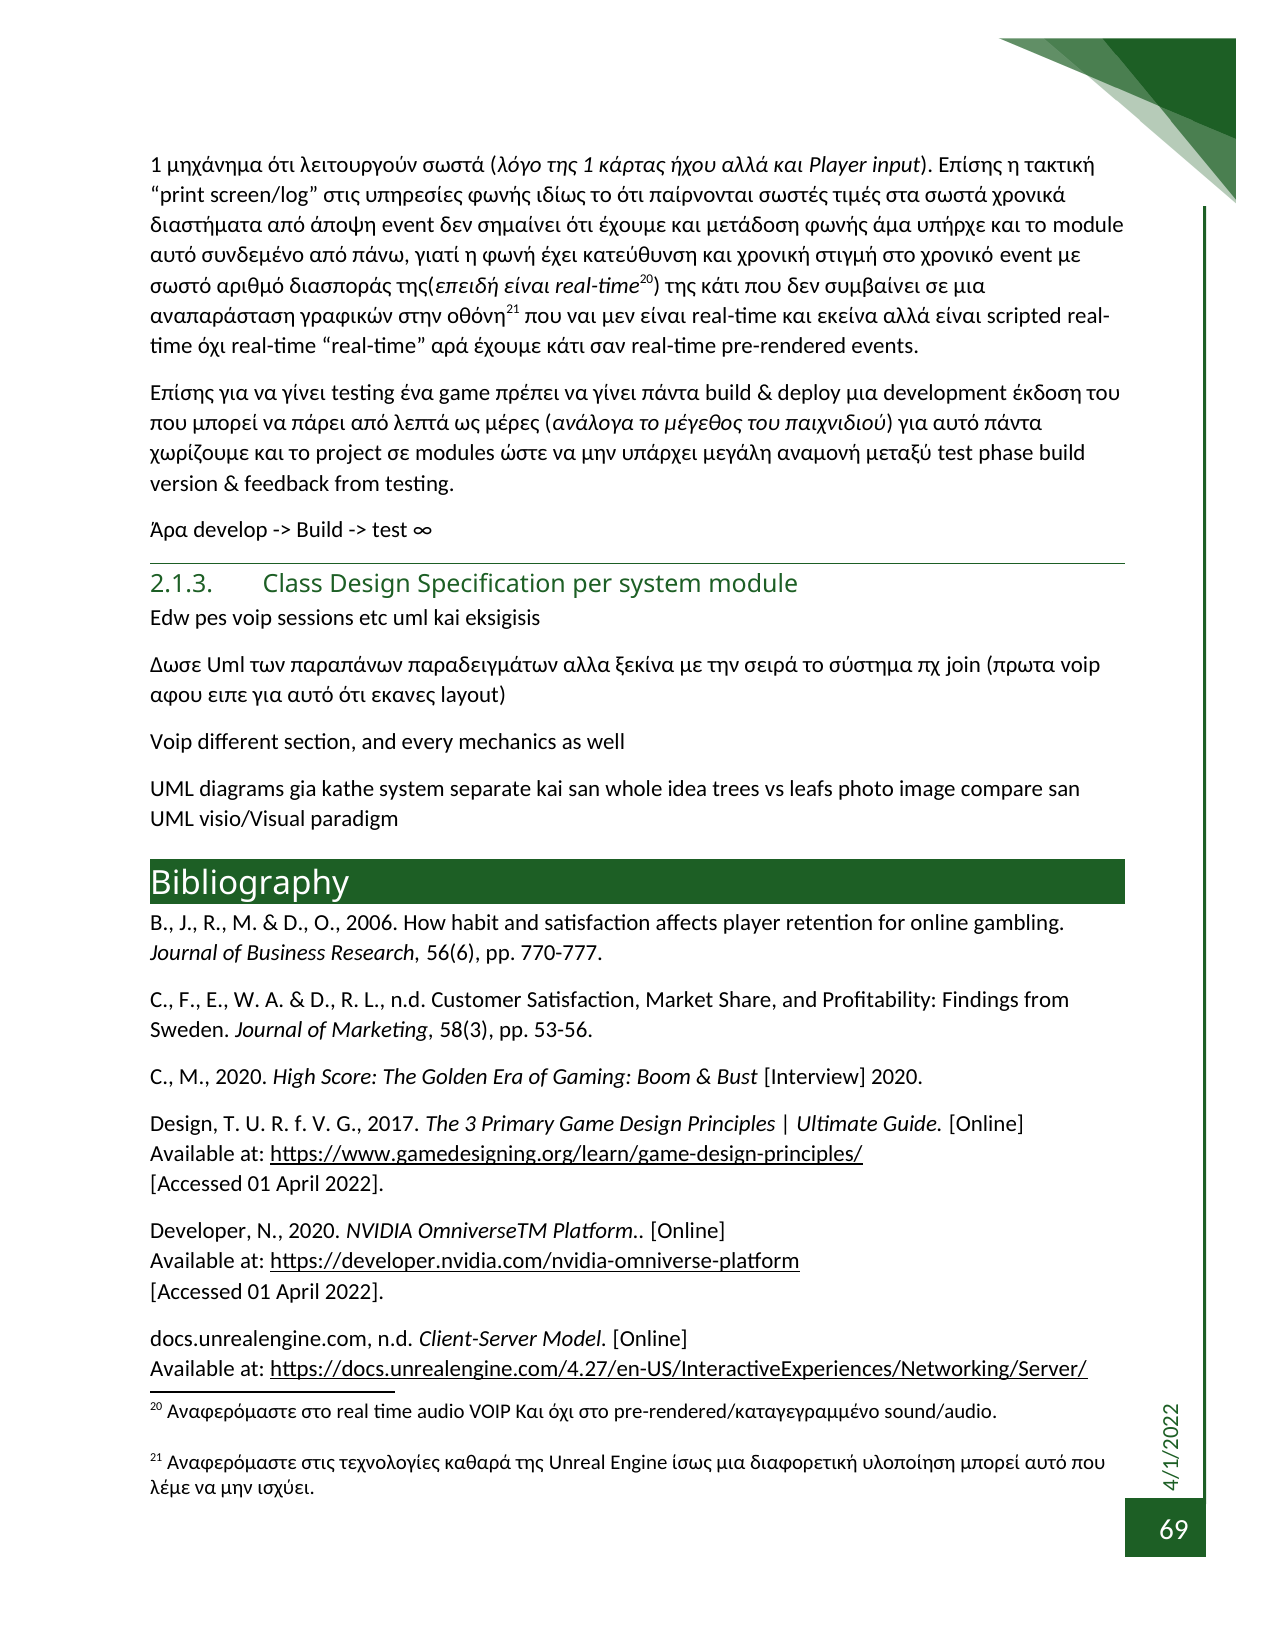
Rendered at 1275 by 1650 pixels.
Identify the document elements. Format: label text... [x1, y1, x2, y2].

subtitle Class Design Specification per system module [150, 564, 1125, 600]
text Δωσε Uml των παραπάνων παραδειγμάτων αλλα ξεκίνα με την σειρά το σύστημα πχ join (πρωτα voip αφου ειπε για αυτό ότι εκανες layout) [150, 650, 1125, 708]
text UML diagrams gia kathe system separate kai san whole idea trees vs leafs photo image compare san UML visio/Visual paradigm [150, 774, 1125, 832]
text Voip different section, and every mechanics as well [150, 727, 1125, 755]
text Edw pes voip sessions etc uml kai eksigisis [150, 603, 1125, 631]
text Επίσης για να γίνει testing ένα game πρέπει να γίνει πάντα build & deploy μια development έκδοση του που μπορεί να πάρει από λεπτά ως μέρες (ανάλογα το μέγεθος του παιχνιδιού) για αυτό πάντα χωρίζουμε και το project σε modules ώστε να μην υπάρχει μεγάλη αναμονή μεταξύ test phase build version & feedback from testing. [150, 378, 1125, 497]
picture [997, 38, 1236, 204]
text Άρα develop -> Build -> test ∞ [150, 516, 1125, 544]
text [150, 150, 1125, 359]
